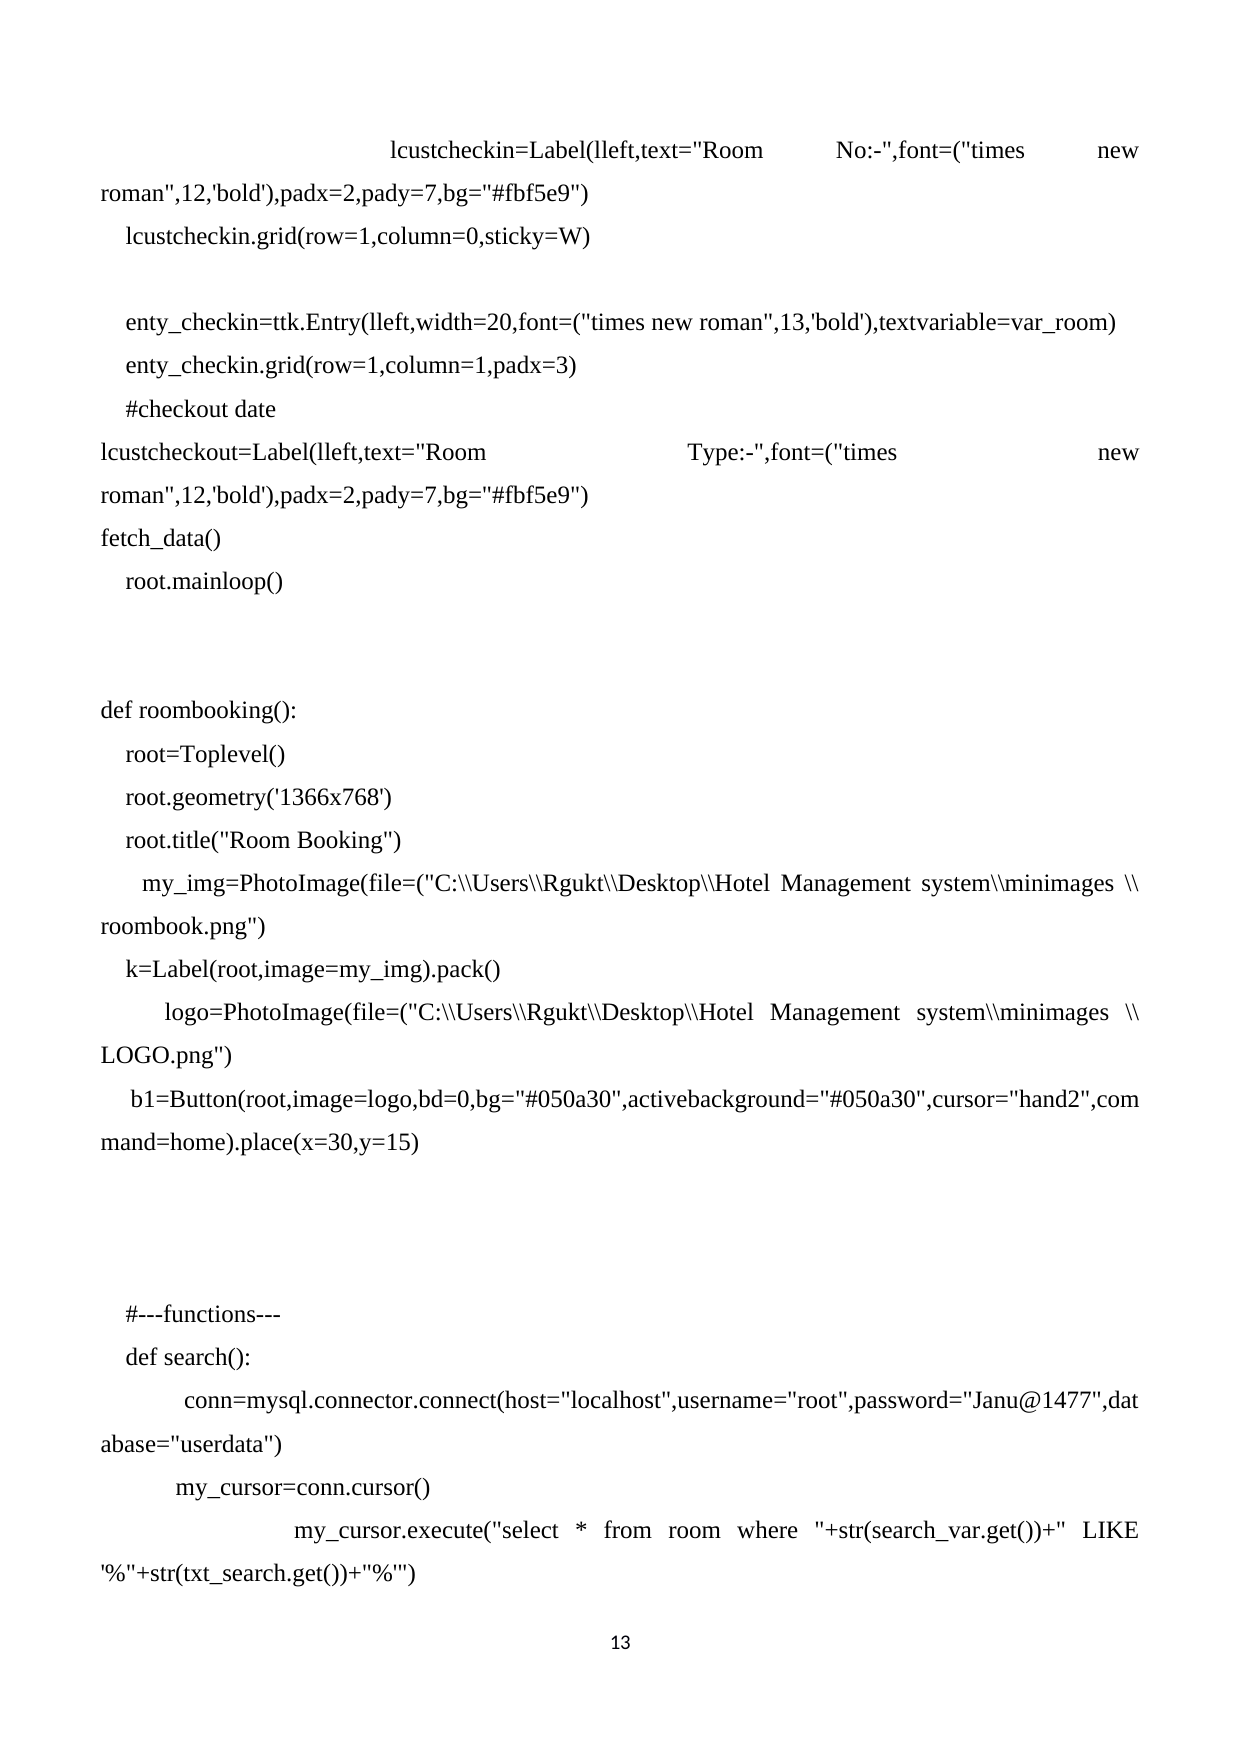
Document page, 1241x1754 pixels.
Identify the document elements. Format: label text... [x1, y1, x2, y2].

text logo=PhotoImage(file=("C:\\Users\\Rgukt\\Desktop\\Hotel Management system\\minimages \\LOGO.png") [100, 997, 1140, 1069]
text def roombooking(): [100, 696, 1140, 724]
text my_cursor.execute("select * from room where "+str(search_var.get())+" LIKE '%"+str(txt_search.get())+"%'") [100, 1515, 1140, 1587]
text root.title("Room Booking") [100, 825, 1140, 854]
text root.mainloop() [100, 566, 1140, 595]
text enty_checkin.grid(row=1,column=1,padx=3) [100, 351, 1140, 379]
text root=Toplevel() [100, 739, 1140, 767]
text conn=mysql.connector.connect(host="localhost",username="root",password="Janu@1477",database="userdata") [100, 1386, 1140, 1457]
text #---functions--- [100, 1299, 1140, 1328]
text my_img=PhotoImage(file=("C:\\Users\\Rgukt\\Desktop\\Hotel Management system\\minimages \\roombook.png") [100, 868, 1140, 940]
text lcustcheckin=Label(lleft,text="Room No:-",font=("times new roman",12,'bold'),padx=2,pady=7,bg="#fbf5e9") [100, 135, 1140, 207]
text b1=Button(root,image=logo,bd=0,bg="#050a30",activebackground="#050a30",cursor="hand2",command=home).place(x=30,y=15) [100, 1084, 1140, 1156]
text enty_checkin=ttk.Entry(lleft,width=20,font=("times new roman",13,'bold'),textvariable=var_room) [100, 307, 1140, 336]
text root.geometry('1366x768') [100, 782, 1140, 811]
text lcustcheckout=Label(lleft,text="Room Type:-",font=("times new roman",12,'bold'),padx=2,pady=7,bg="#fbf5e9") [100, 437, 1140, 509]
text k=Label(root,image=my_img).pack() [100, 954, 1140, 983]
text my_cursor=conn.cursor() [100, 1472, 1140, 1501]
text lcustcheckin.grid(row=1,column=0,sticky=W) [100, 221, 1140, 250]
text #checkout date [100, 394, 1140, 422]
text def search(): [100, 1342, 1140, 1371]
text fetch_data() [100, 523, 1140, 552]
